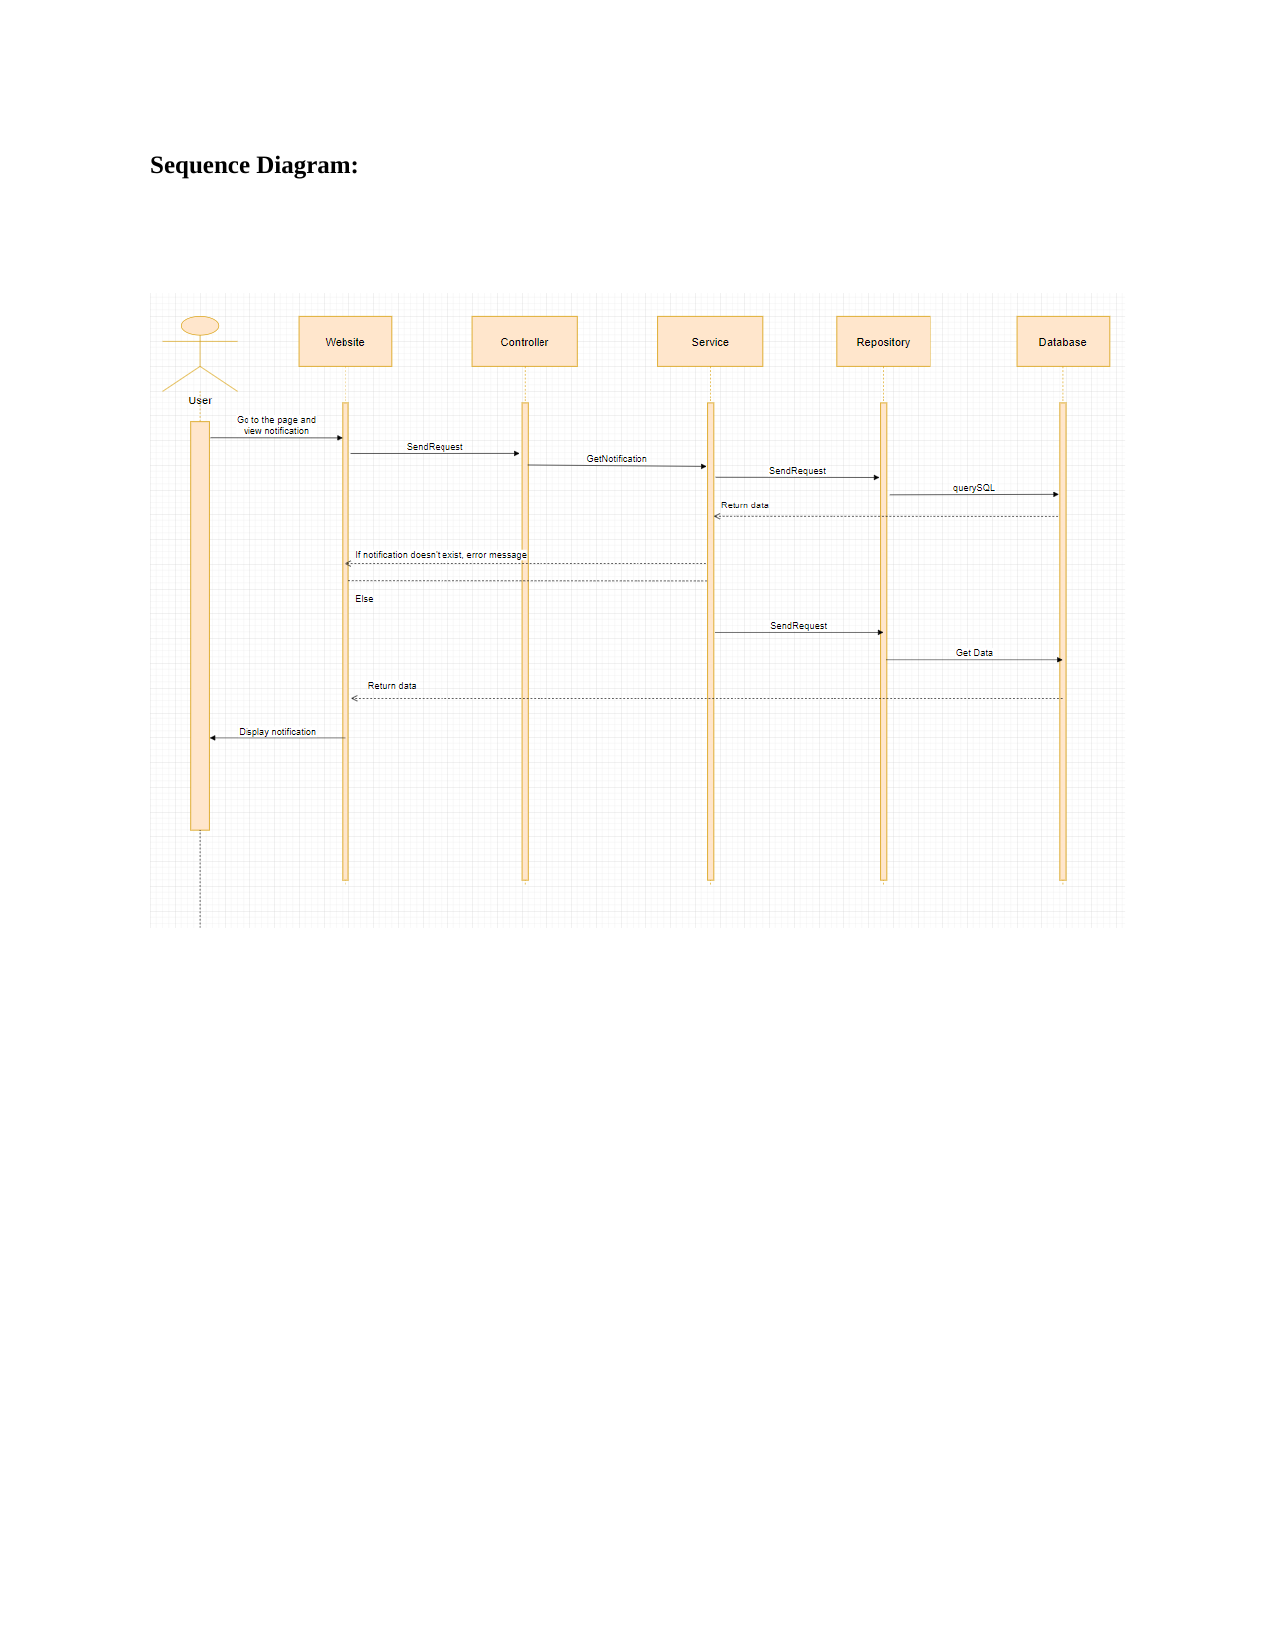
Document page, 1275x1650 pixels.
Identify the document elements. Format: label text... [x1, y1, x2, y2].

text Sequence Diagram: [150, 150, 1125, 179]
picture [150, 293, 1125, 928]
